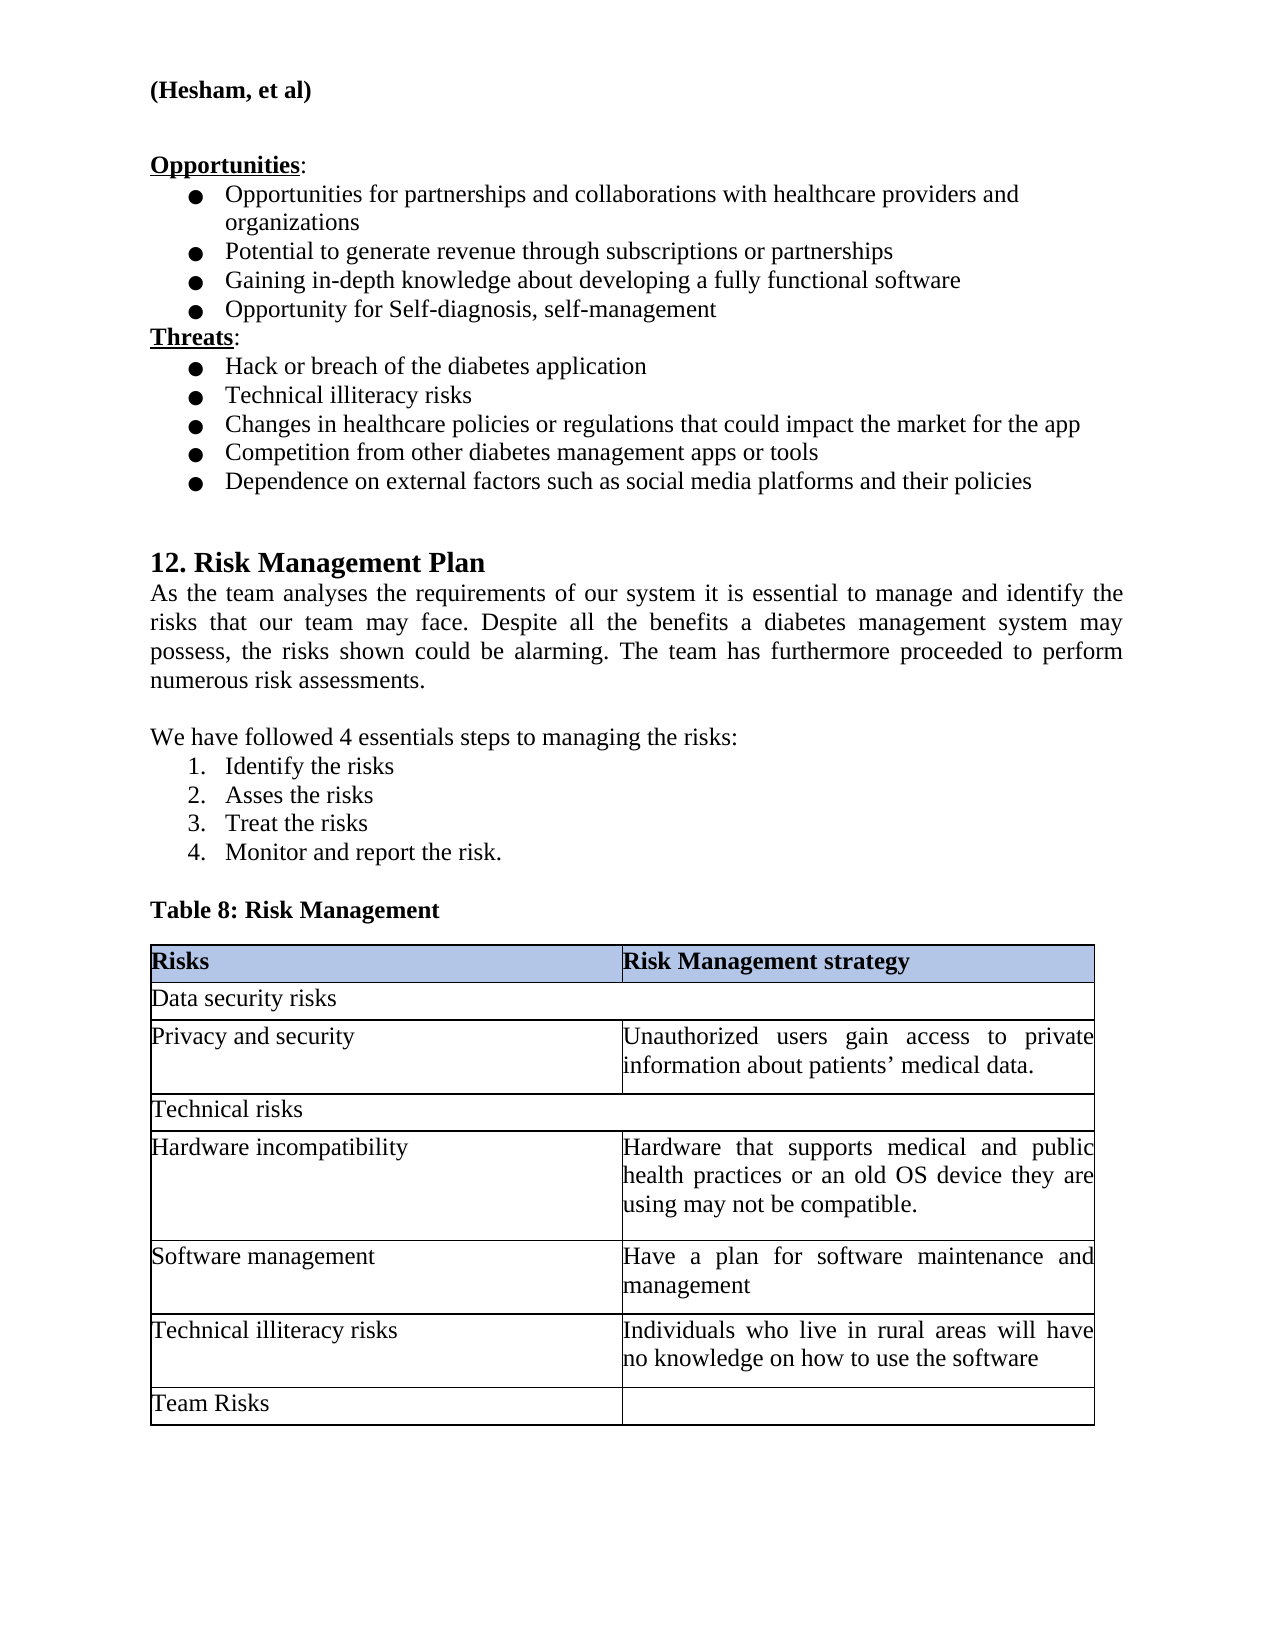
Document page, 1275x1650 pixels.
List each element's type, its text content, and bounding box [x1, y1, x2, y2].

table_cell Individuals who live in rural areas will have no knowledge on how to use the software [623, 1315, 1094, 1387]
table_cell Data security risks [152, 983, 1094, 1019]
text Opportunities: [150, 150, 1125, 179]
table_cell Have a plan for software maintenance and management [623, 1241, 1094, 1313]
table_cell [623, 1388, 1094, 1424]
list Dependence on external factors such as social media platforms and their policies [187, 466, 1125, 495]
list Gaining in-depth knowledge about developing a fully functional software [187, 265, 1125, 294]
list Competition from other diabetes management apps or tools [187, 437, 1125, 466]
table_cell Technical illiteracy risks [152, 1315, 622, 1387]
table_cell Software management [152, 1241, 622, 1313]
table_cell Team Risks [152, 1388, 622, 1424]
list Changes in healthcare policies or regulations that could impact the market for the app [187, 409, 1125, 437]
list Identify the risks [187, 751, 1125, 780]
list Opportunity for Self-diagnosis, self-management [187, 294, 1125, 322]
list Potential to generate revenue through subscriptions or partnerships [187, 236, 1125, 265]
table_cell Privacy and security [152, 1021, 622, 1093]
list Technical illiteracy risks [187, 380, 1125, 409]
list Asses the risks [187, 780, 1125, 808]
text As the team analyses the requirements of our system it is essential to manage and identify the risks that our team may face. Despite all the benefits a diabetes management system may possess, the risks shown could be alarming. The team has furthermore proceeded to perform numerous risk assessments. [150, 578, 1125, 693]
list Hack or breach of the diabetes application [187, 351, 1125, 380]
list Opportunities for partnerships and collaborations with healthcare providers and organizations [187, 179, 1125, 236]
text We have followed 4 essentials steps to managing the risks: [150, 722, 1125, 751]
table_cell Technical risks [152, 1095, 1094, 1130]
list Monitor and report the risk. [187, 837, 1125, 866]
table_cell Hardware that supports medical and public health practices or an old OS device they are using may not be compatible. [623, 1132, 1094, 1240]
table_header Risks [152, 946, 622, 982]
table_header Risk Management strategy [623, 946, 1094, 982]
table_cell Hardware incompatibility [152, 1132, 622, 1240]
subtitle 12. Risk Management Plan [150, 545, 1125, 578]
text Threats: [150, 322, 1125, 351]
list Treat the risks [187, 808, 1125, 837]
table_cell Unauthorized users gain access to private information about patients’ medical data. [623, 1021, 1094, 1093]
